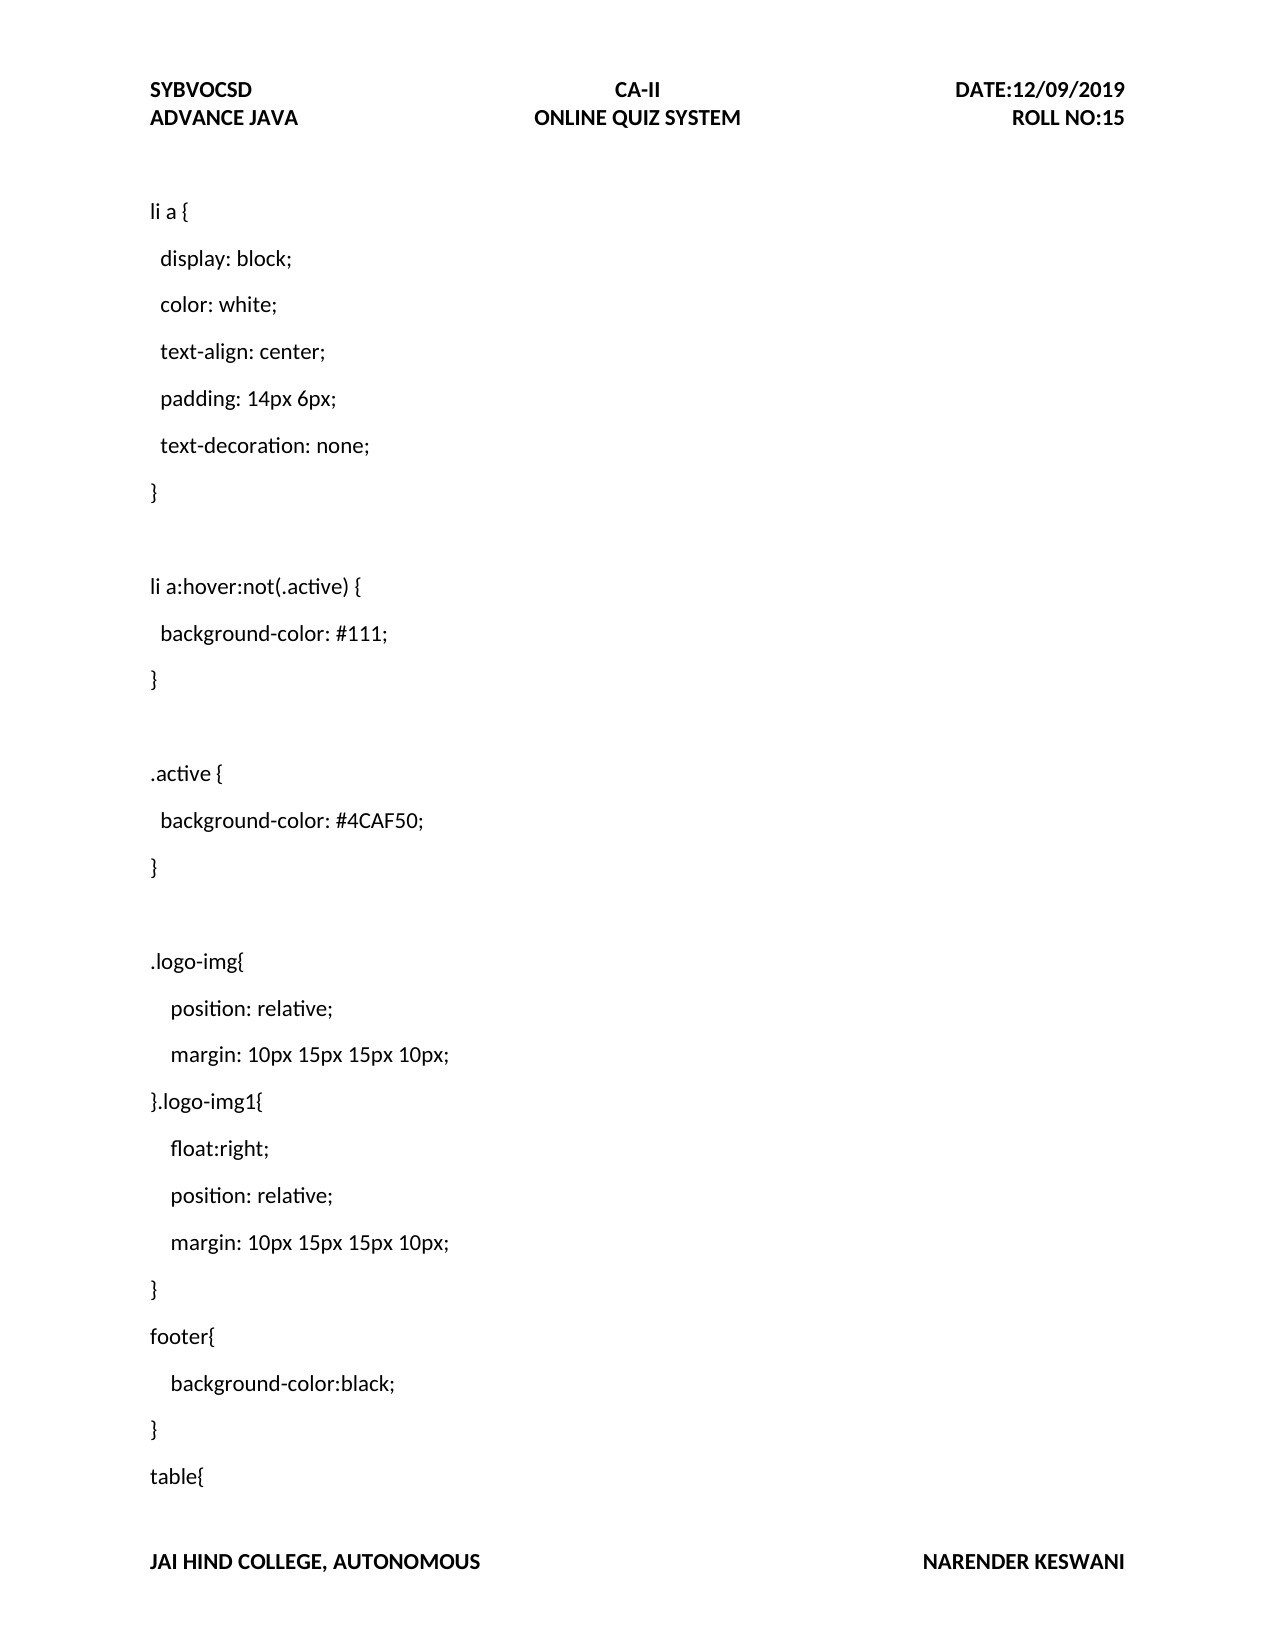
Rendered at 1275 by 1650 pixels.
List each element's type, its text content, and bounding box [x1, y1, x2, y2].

text .logo-img{ [150, 947, 1125, 975]
text } [150, 1416, 1125, 1444]
text } [150, 853, 1125, 881]
text table{ [150, 1462, 1125, 1491]
text text-align: center; [150, 337, 1125, 366]
text margin: 10px 15px 15px 10px; [150, 1041, 1125, 1069]
text background-color: #111; [150, 619, 1125, 647]
text li a:hover:not(.active) { [150, 572, 1125, 600]
text text-decoration: none; [150, 431, 1125, 459]
text footer{ [150, 1322, 1125, 1350]
text margin: 10px 15px 15px 10px; [150, 1228, 1125, 1256]
text padding: 14px 6px; [150, 384, 1125, 412]
text display: block; [150, 244, 1125, 272]
text }.logo-img1{ [150, 1087, 1125, 1116]
text } [150, 1275, 1125, 1303]
text } [150, 478, 1125, 506]
text background-color: #4CAF50; [150, 806, 1125, 834]
text position: relative; [150, 994, 1125, 1022]
text float:right; [150, 1134, 1125, 1162]
text li a { [150, 197, 1125, 225]
text position: relative; [150, 1181, 1125, 1209]
text background-color:black; [150, 1369, 1125, 1397]
text color: white; [150, 291, 1125, 319]
text } [150, 666, 1125, 694]
text .active { [150, 759, 1125, 787]
